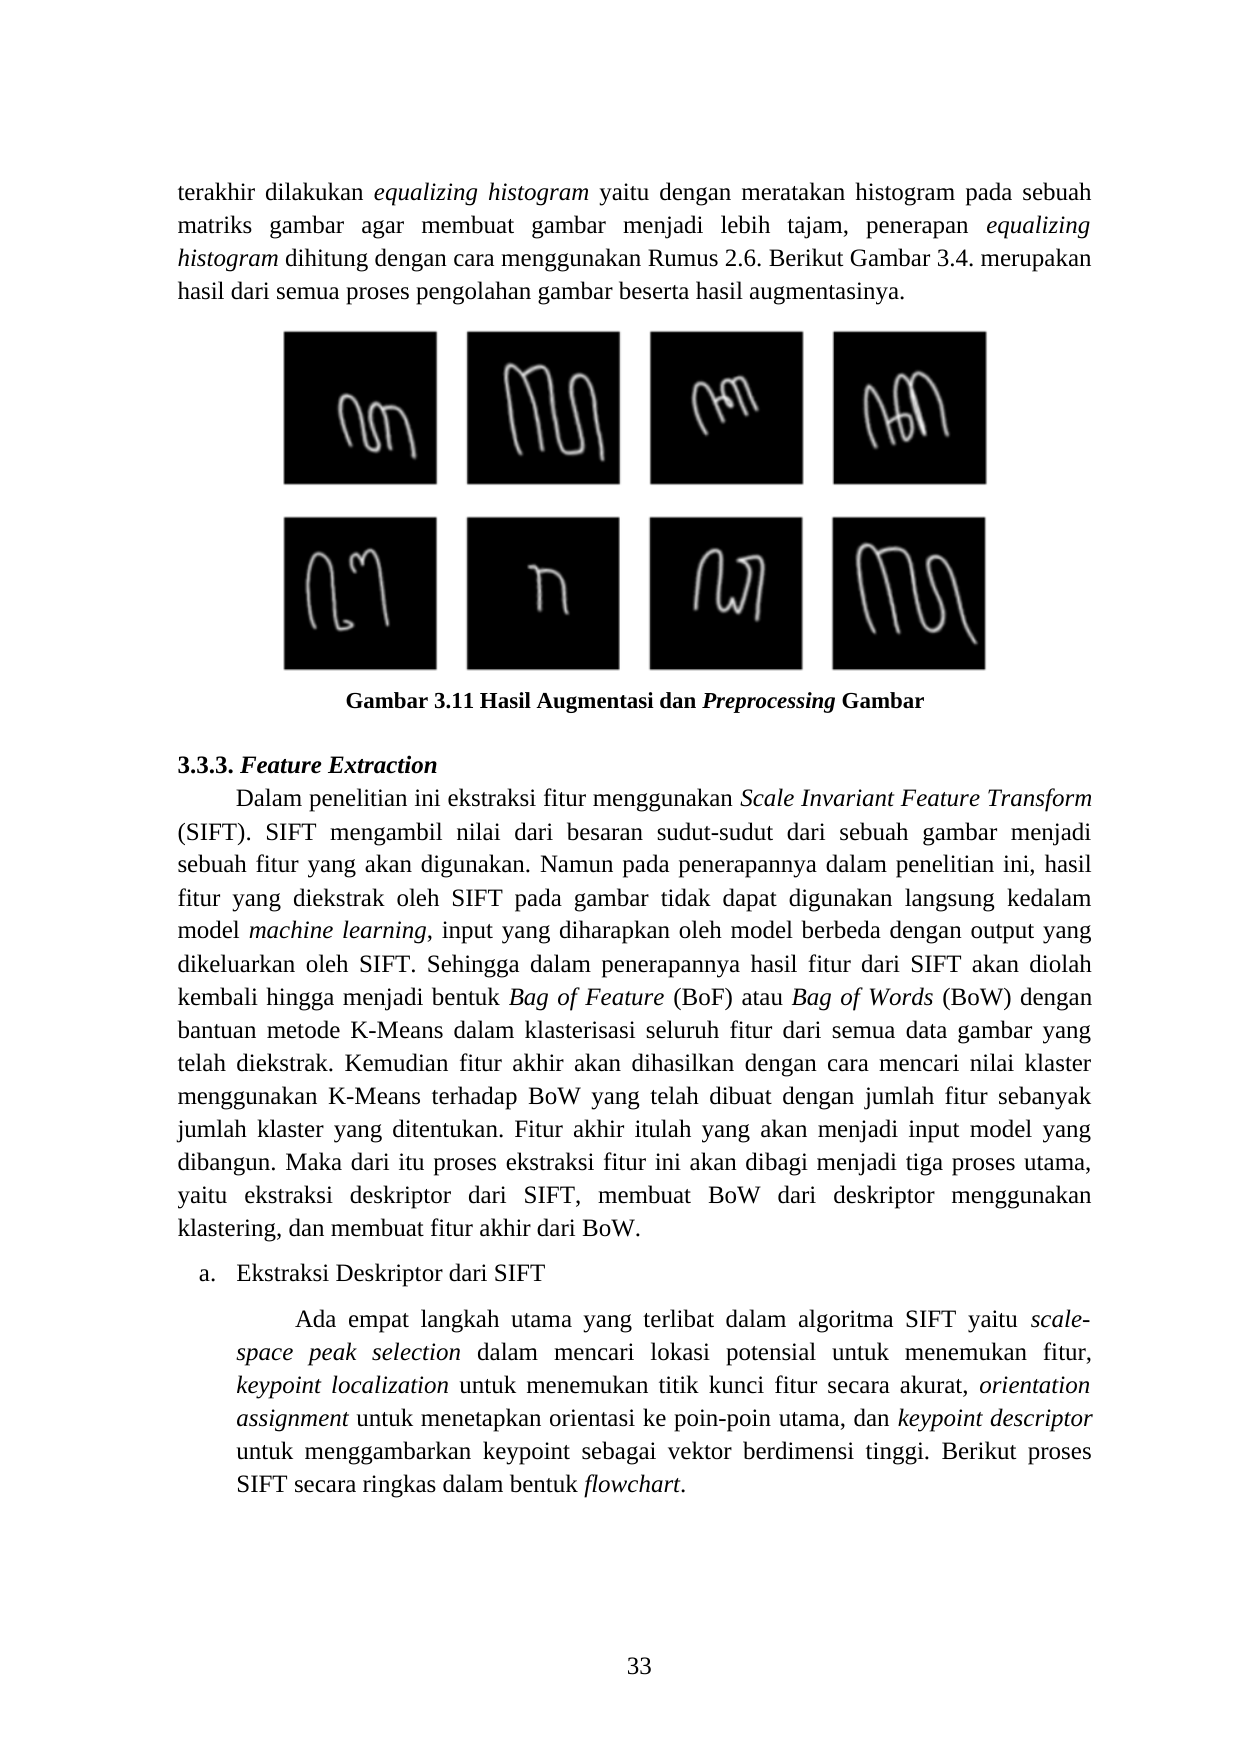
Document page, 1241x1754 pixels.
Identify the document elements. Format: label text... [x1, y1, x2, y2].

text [177, 177, 1092, 305]
text Ada empat langkah utama yang terlibat dalam algoritma SIFT yaitu scale-space peak selection dalam mencari lokasi potensial untuk menemukan fitur, keypoint localization untuk menemukan titik kunci fitur secara akurat, orientation assignment untuk menetapkan orientasi ke poin-poin utama, dan keypoint descriptor untuk menggambarkan keypoint sebagai vektor berdimensi tinggi. Berikut proses SIFT secara ringkas dalam bentuk flowchart. [236, 1304, 1092, 1498]
picture [272, 321, 998, 683]
list Ekstraksi Deskriptor dari SIFT [199, 1258, 1092, 1287]
text 3.3.3. Feature Extraction [177, 751, 1092, 779]
text Dalam penelitian ini ekstraksi fitur menggunakan Scale Invariant Feature Transform (SIFT). SIFT mengambil nilai dari besaran sudut-sudut dari sebuah gambar menjadi sebuah fitur yang akan digunakan. Namun pada penerapannya dalam penelitian ini, hasil fitur yang diekstrak oleh SIFT pada gambar tidak dapat digunakan langsung kedalam model machine learning, input yang diharapkan oleh model berbeda dengan output yang dikeluarkan oleh SIFT. Sehingga dalam penerapannya hasil fitur dari SIFT akan diolah kembali hingga menjadi bentuk Bag of Feature (BoF) atau Bag of Words (BoW) dengan bantuan metode K-Means dalam klasterisasi seluruh fitur dari semua data gambar yang telah diekstrak. Kemudian fitur akhir akan dihasilkan dengan cara mencari nilai klaster menggunakan K-Means terhadap BoW yang telah dibuat dengan jumlah fitur sebanyak jumlah klaster yang ditentukan. Fitur akhir itulah yang akan menjadi input model yang dibangun. Maka dari itu proses ekstraksi fitur ini akan dibagi menjadi tiga proses utama, yaitu ekstraksi deskriptor dari SIFT, membuat BoW dari deskriptor menggunakan klastering, dan membuat fitur akhir dari BoW. [177, 783, 1092, 1242]
